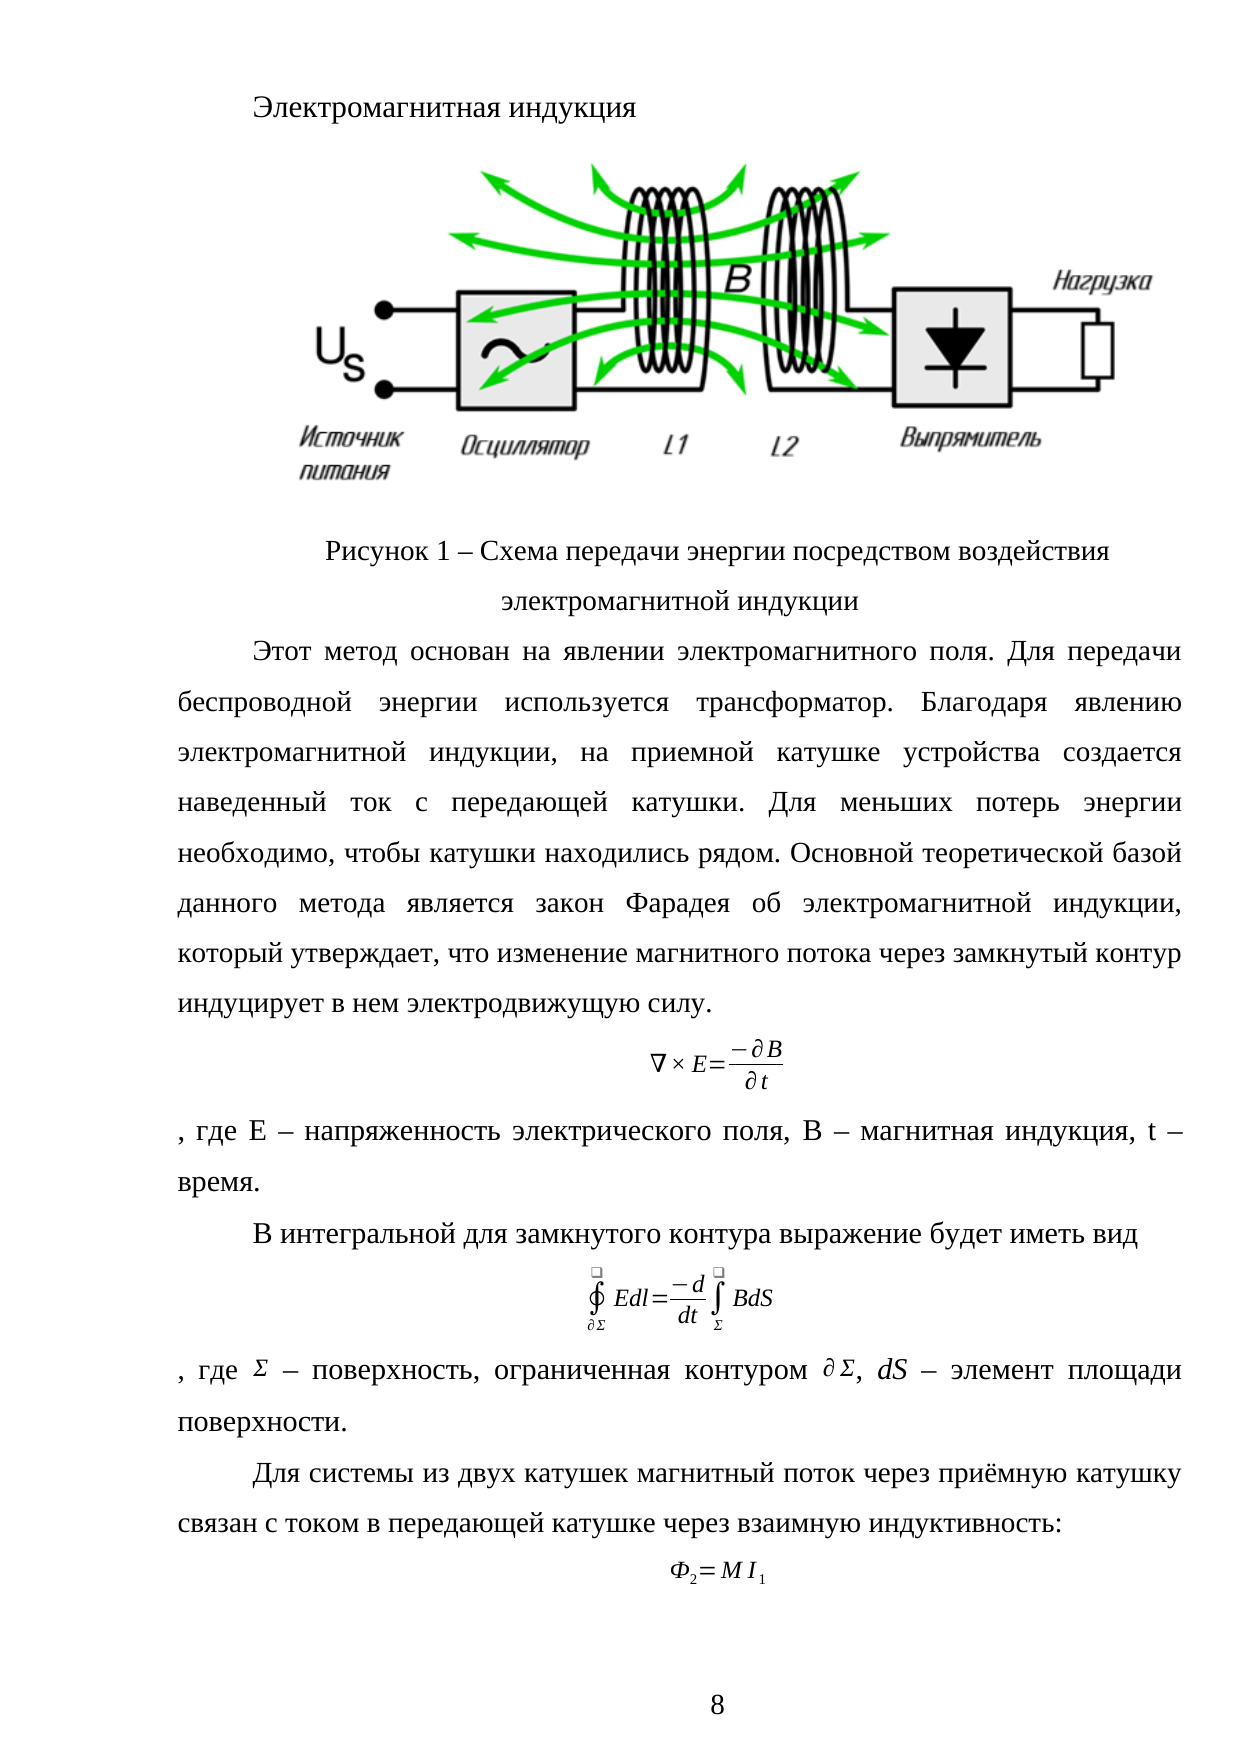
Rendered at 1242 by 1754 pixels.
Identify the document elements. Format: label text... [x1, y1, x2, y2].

text , где – поверхность, ограниченная контуром , dS – элемент площади поверхности. [177, 1351, 1183, 1437]
text , где E – напряженность электрического поля, B – магнитная индукция, t – время. [177, 1112, 1183, 1198]
text Для системы из двух катушек магнитный поток через приёмную катушку связан с током в передающей катушке через взаимную индуктивность: [177, 1455, 1183, 1539]
text Рисунок 1 – Схема передачи энергии посредством воздействия электромагнитной индукции [177, 533, 1183, 617]
subtitle Электромагнитная индукция [177, 89, 1183, 124]
text В интегральной для замкнутого контура выражение будет иметь вид [177, 1216, 1183, 1250]
picture [276, 142, 1159, 516]
text Этот метод основан на явлении электромагнитного поля. Для передачи беспроводной энергии используется трансформатор. Благодаря явлению электромагнитной индукции, на приемной катушке устройства создается наведенный ток с передающей катушки. Для меньших потерь энергии необходимо, чтобы катушки находились рядом. Основной теоретической базой данного метода является закон Фарадея об электромагнитной индукции, который утверждает, что изменение магнитного потока через замкнутый контур индуцирует в нем электродвижущую силу. [177, 633, 1183, 1019]
